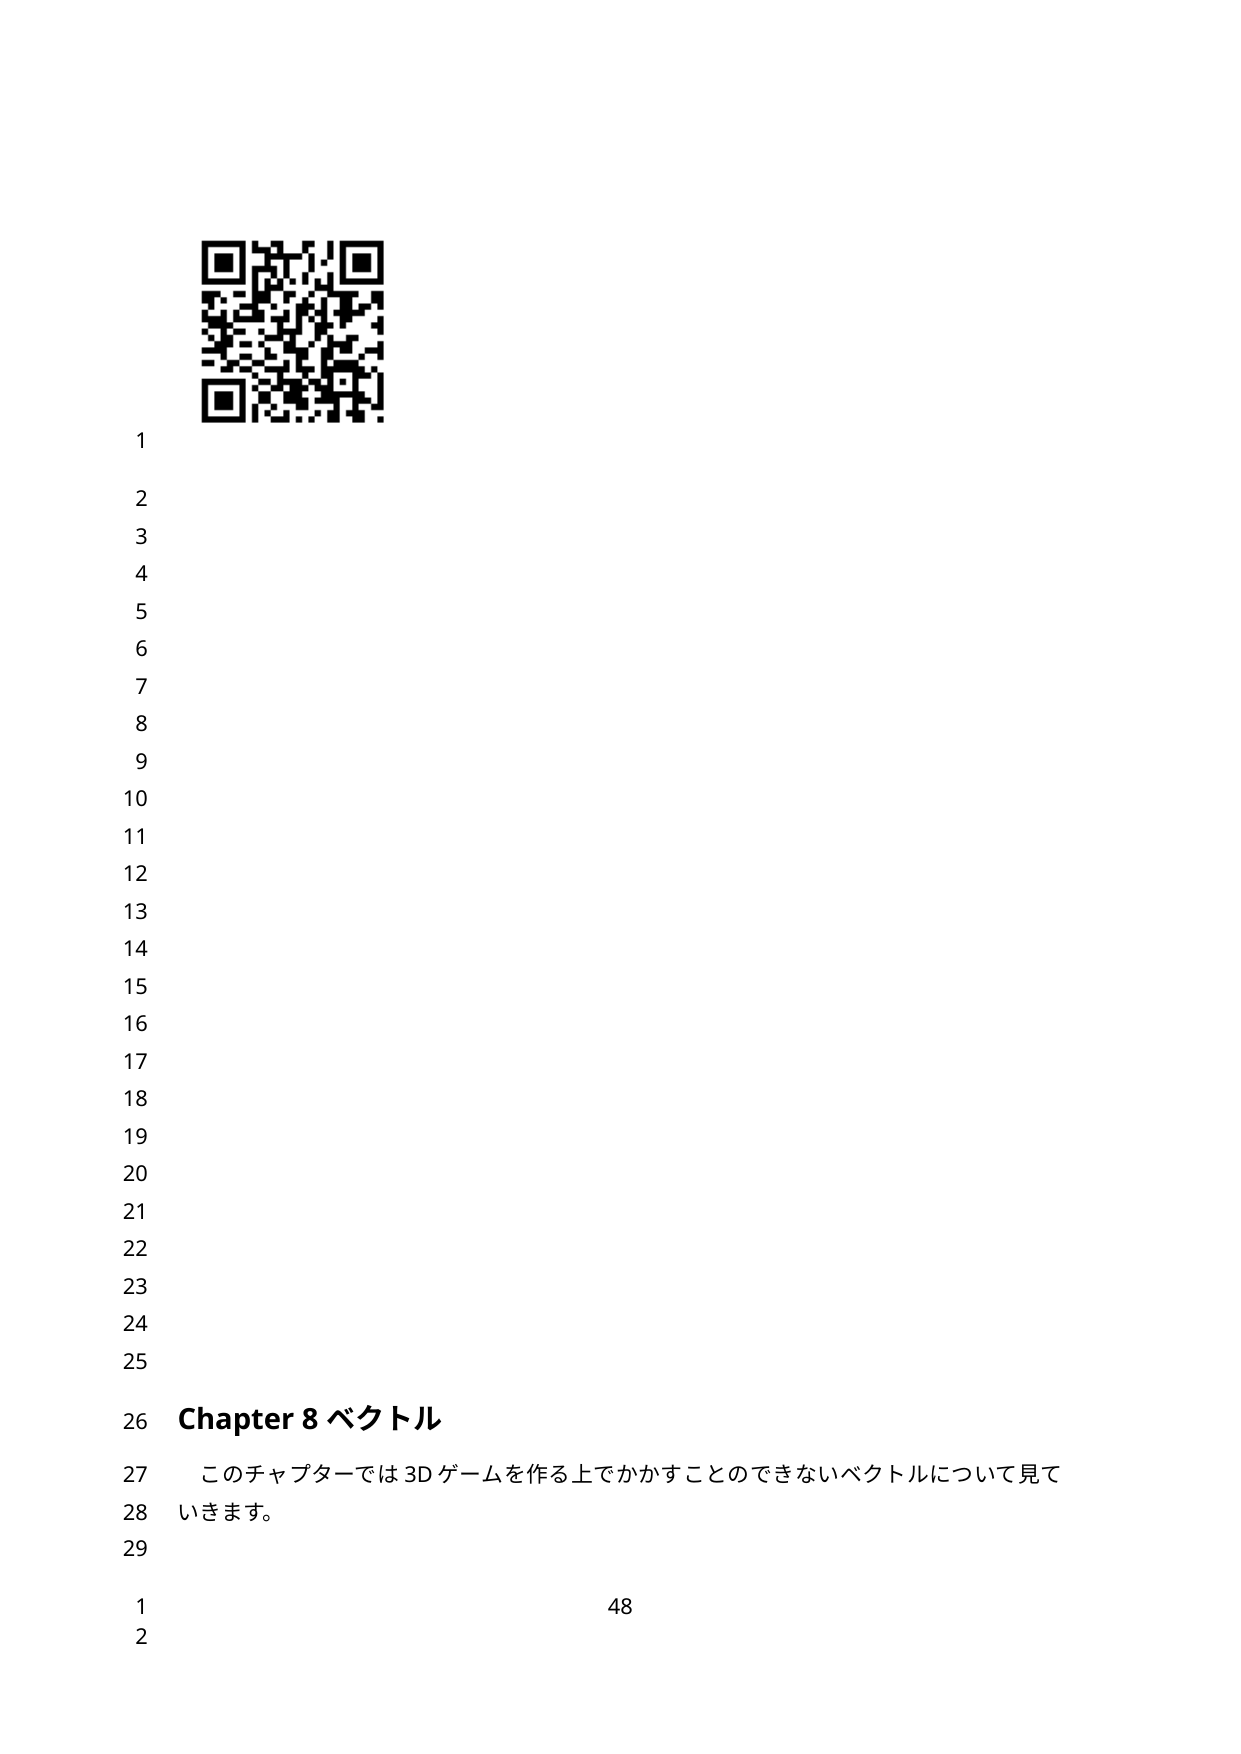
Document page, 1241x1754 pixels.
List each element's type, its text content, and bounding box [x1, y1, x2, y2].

subtitle Chapter 8 ベクトル [177, 1379, 1063, 1454]
picture [177, 216, 409, 448]
text このチャプターでは3Dゲームを作る上でかかすことのできないベクトルについて見ていきます。 [177, 1454, 1063, 1529]
